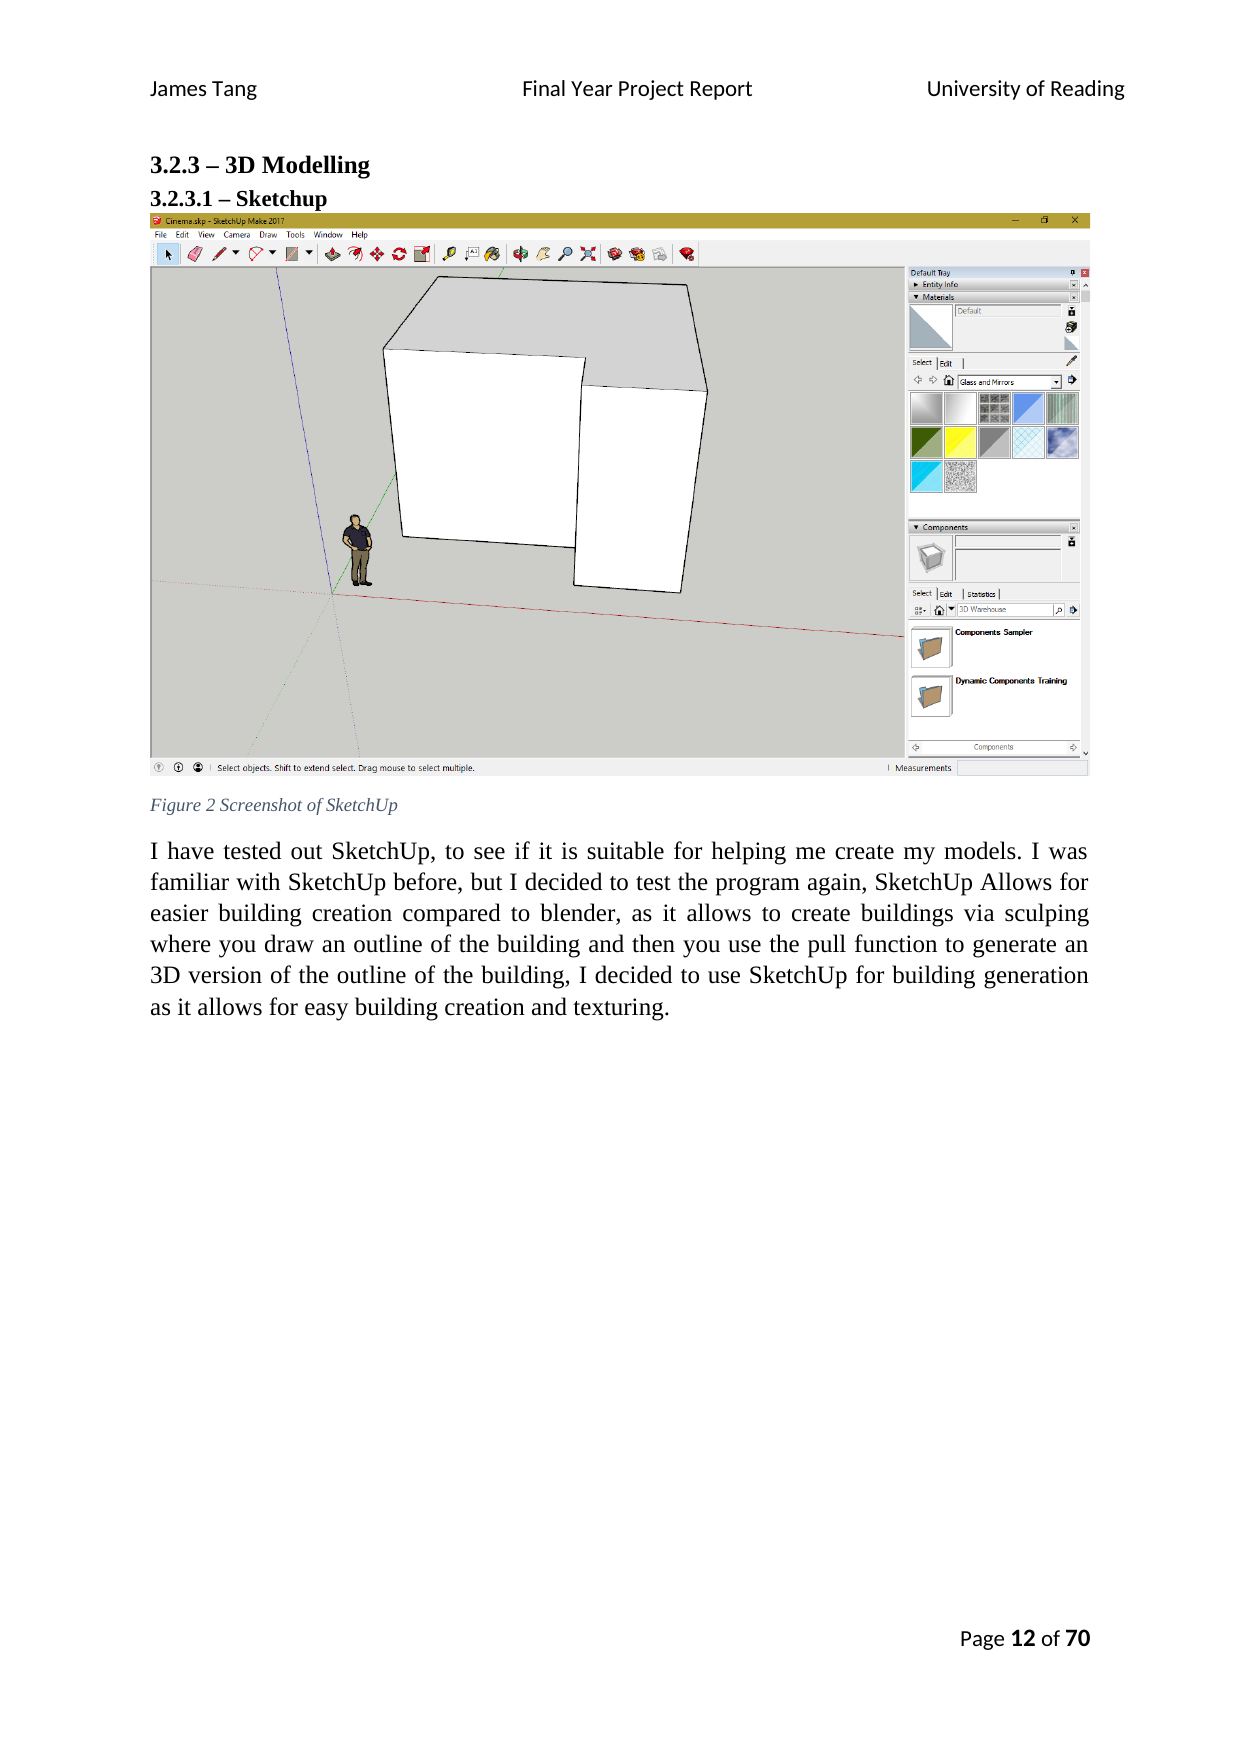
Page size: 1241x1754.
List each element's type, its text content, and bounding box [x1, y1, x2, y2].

subtitle 3.2.3 – 3D Modelling [150, 150, 1090, 179]
text Figure 2 Screenshot of SketchUp [150, 794, 1090, 816]
text I have tested out SketchUp, to see if it is suitable for helping me create my models. I was familiar with SketchUp before, but I decided to test the program again, SketchUp Allows for easier building creation compared to blender, as it allows to create buildings via sculping where you draw an outline of the building and then you use the pull function to generate an 3D version of the outline of the building, I decided to use SketchUp for building generation as it allows for easy building creation and texturing. [150, 836, 1090, 1020]
subtitle 3.2.3.1 – Sketchup [150, 185, 1090, 212]
picture [150, 213, 1091, 776]
